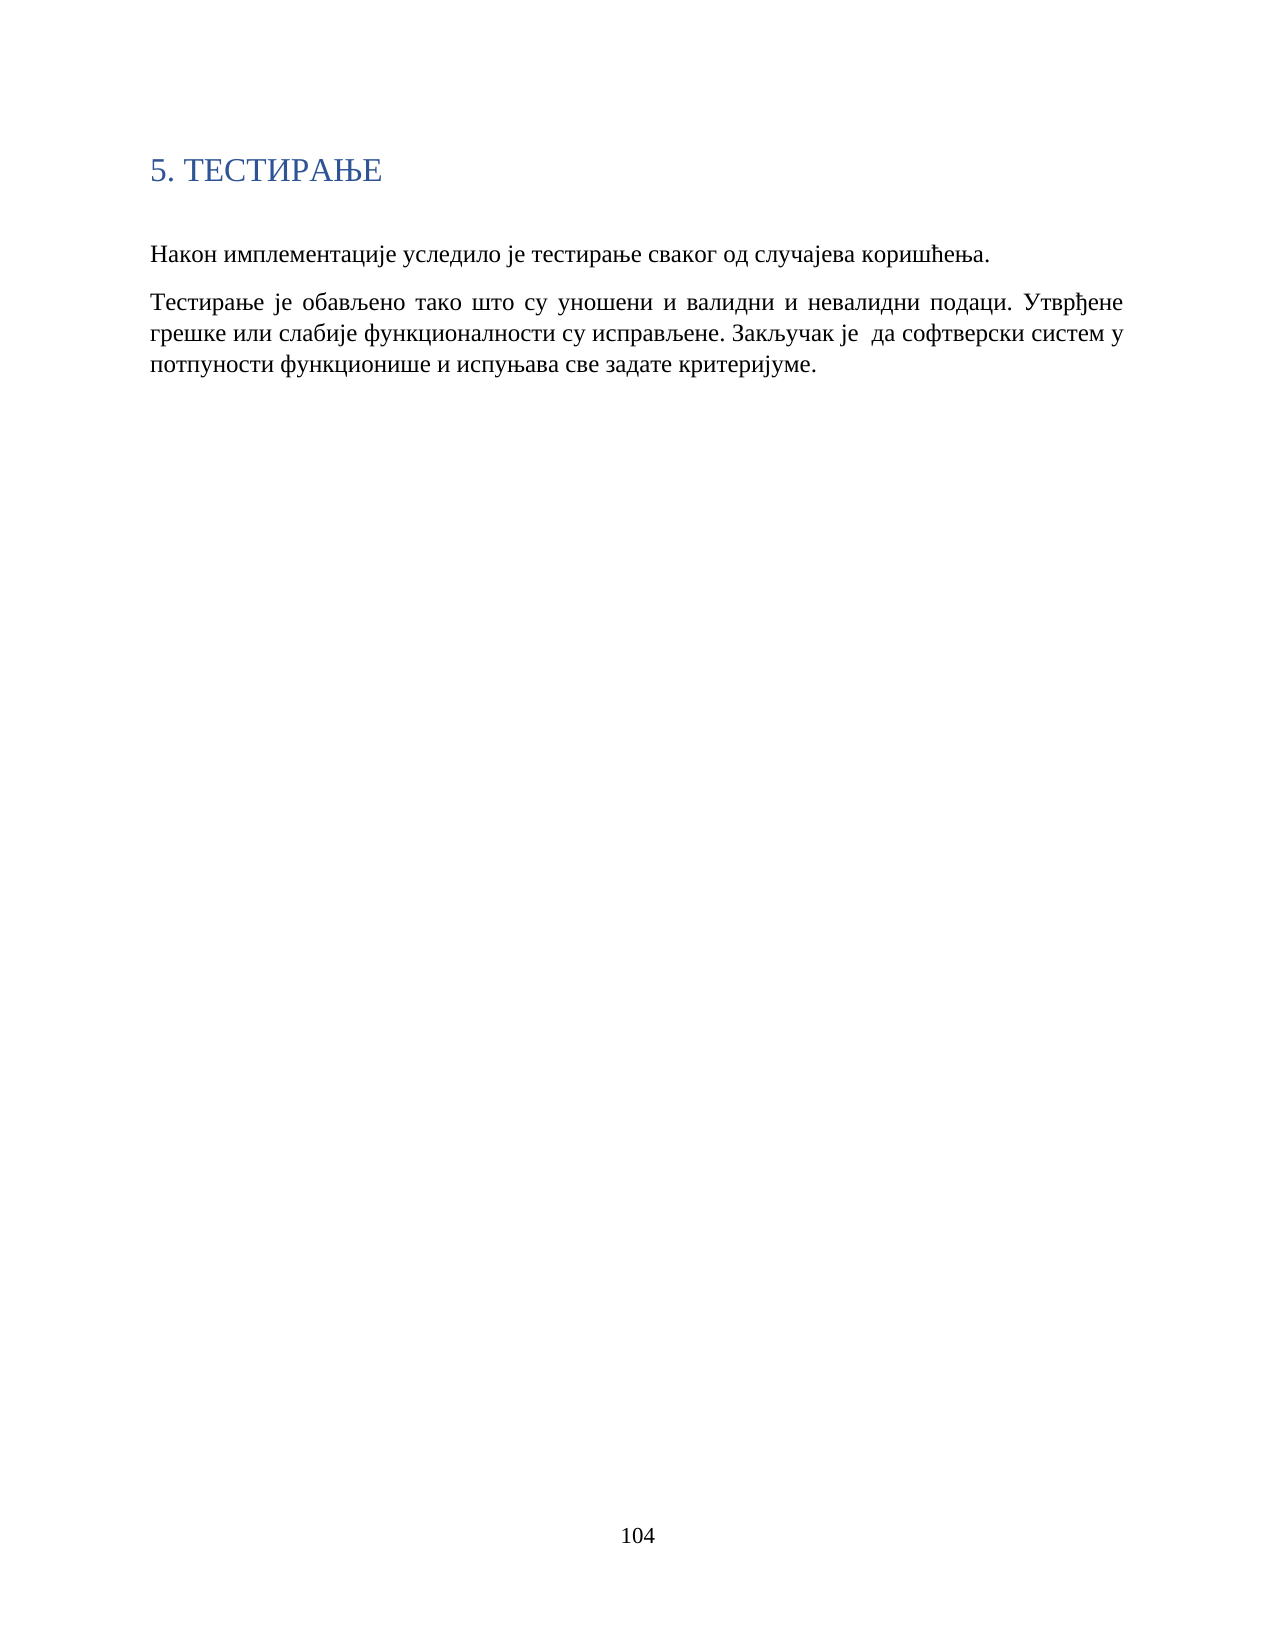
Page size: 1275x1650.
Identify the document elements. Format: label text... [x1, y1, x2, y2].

subtitle 5. ТЕСТИРАЊЕ [150, 150, 1125, 188]
text Тестирање је обављено тако што су уношени и валидни и невалидни подаци. Утврђене грешке или слабије функционалности су исправљене. Закључак је да софтверски систем у потпуности функционише и испуњава све задате критеријуме. [150, 287, 1125, 378]
text Након имплементације уследило је тестирање сваког од случајева коришћења. [150, 239, 1125, 268]
